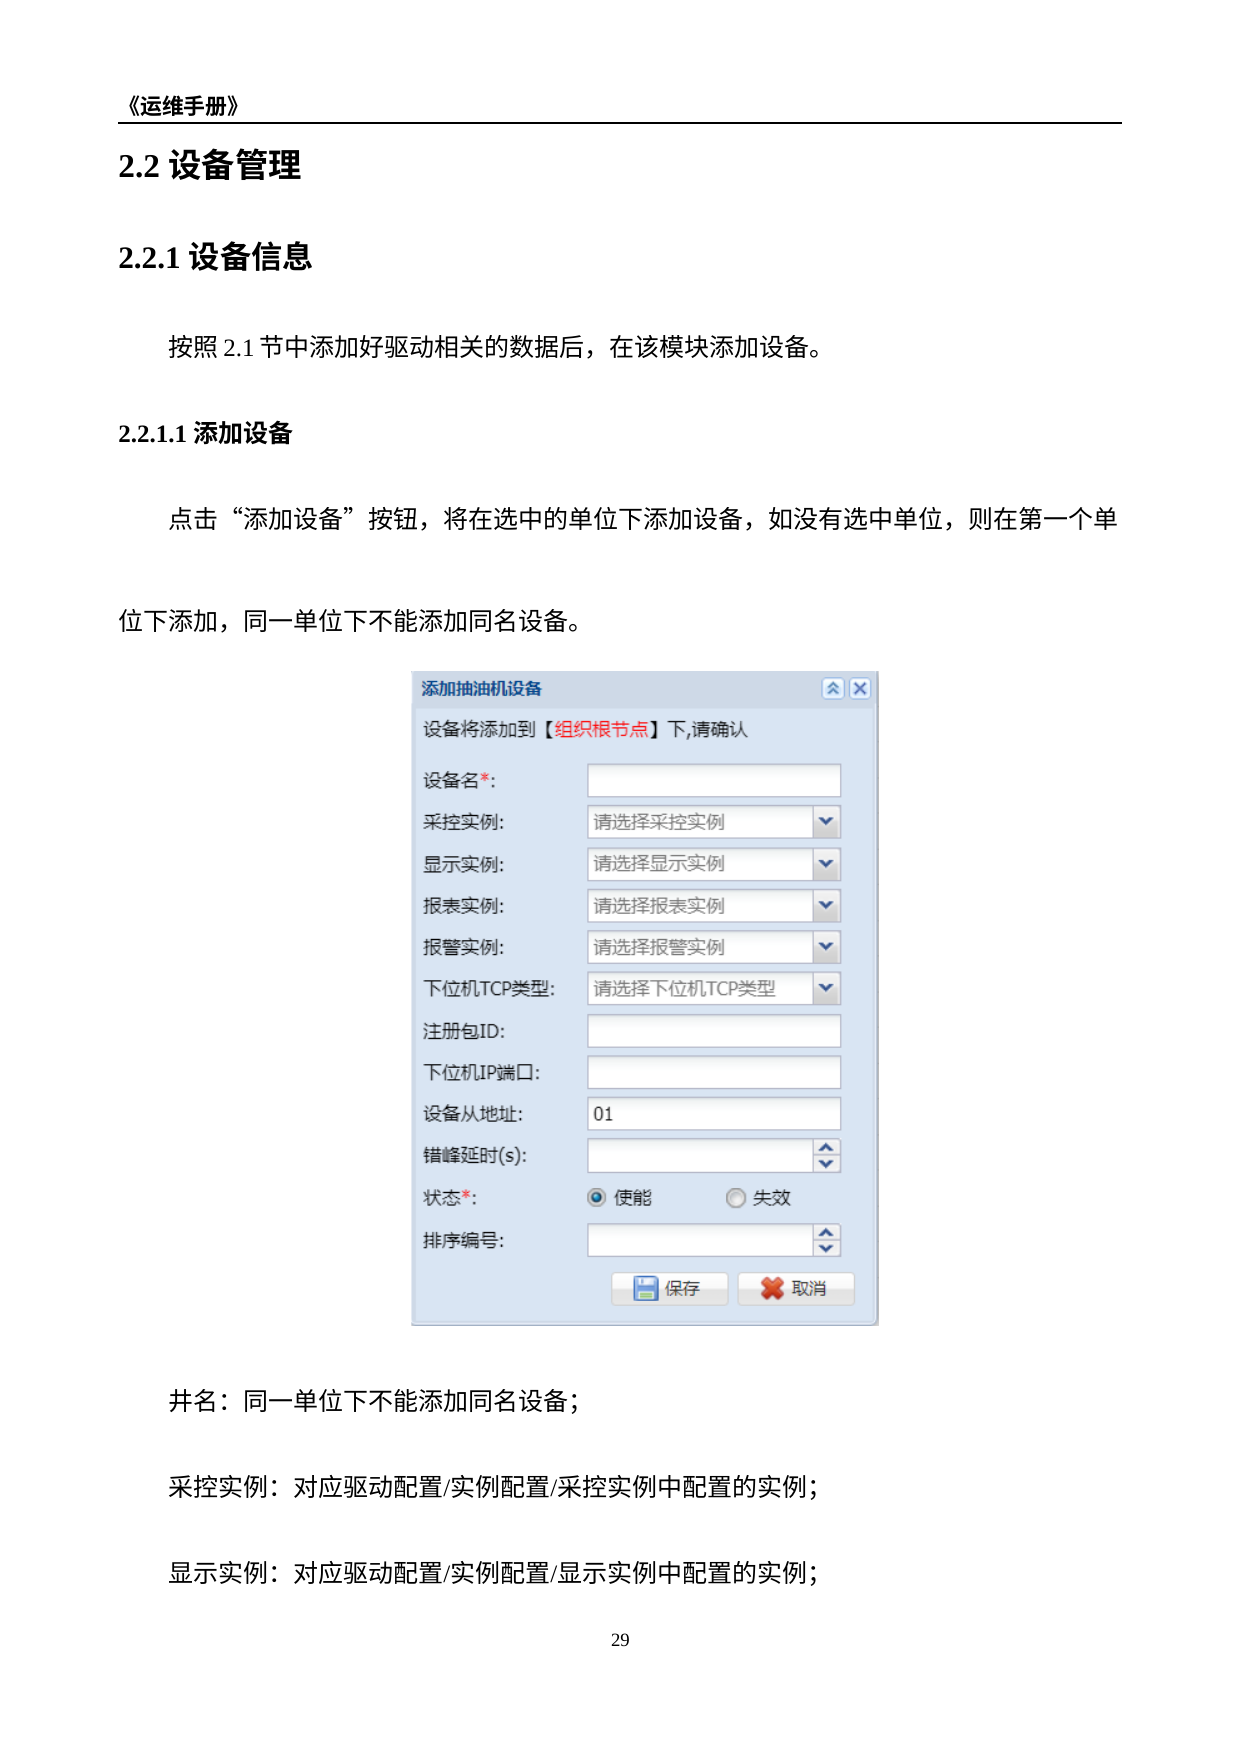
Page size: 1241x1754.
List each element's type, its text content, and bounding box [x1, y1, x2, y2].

text 显示实例：对应驱动配置/实例配置/显示实例中配置的实例； [118, 1537, 1122, 1605]
picture [411, 671, 879, 1326]
subtitle 2.2.1.1 添加设备 [118, 398, 1122, 466]
subtitle 2.2 设备管理 [118, 129, 1122, 197]
subtitle 2.2.1 设备信息 [118, 221, 1122, 289]
text 井名：同一单位下不能添加同名设备； [118, 1365, 1122, 1433]
text 点击“添加设备”按钮，将在选中的单位下添加设备，如没有选中单位，则在第一个单位下添加，同一单位下不能添加同名设备。 [118, 484, 1122, 654]
text 按照2.1节中添加好驱动相关的数据后，在该模块添加设备。 [118, 312, 1122, 380]
text 采控实例：对应驱动配置/实例配置/采控实例中配置的实例； [118, 1451, 1122, 1519]
